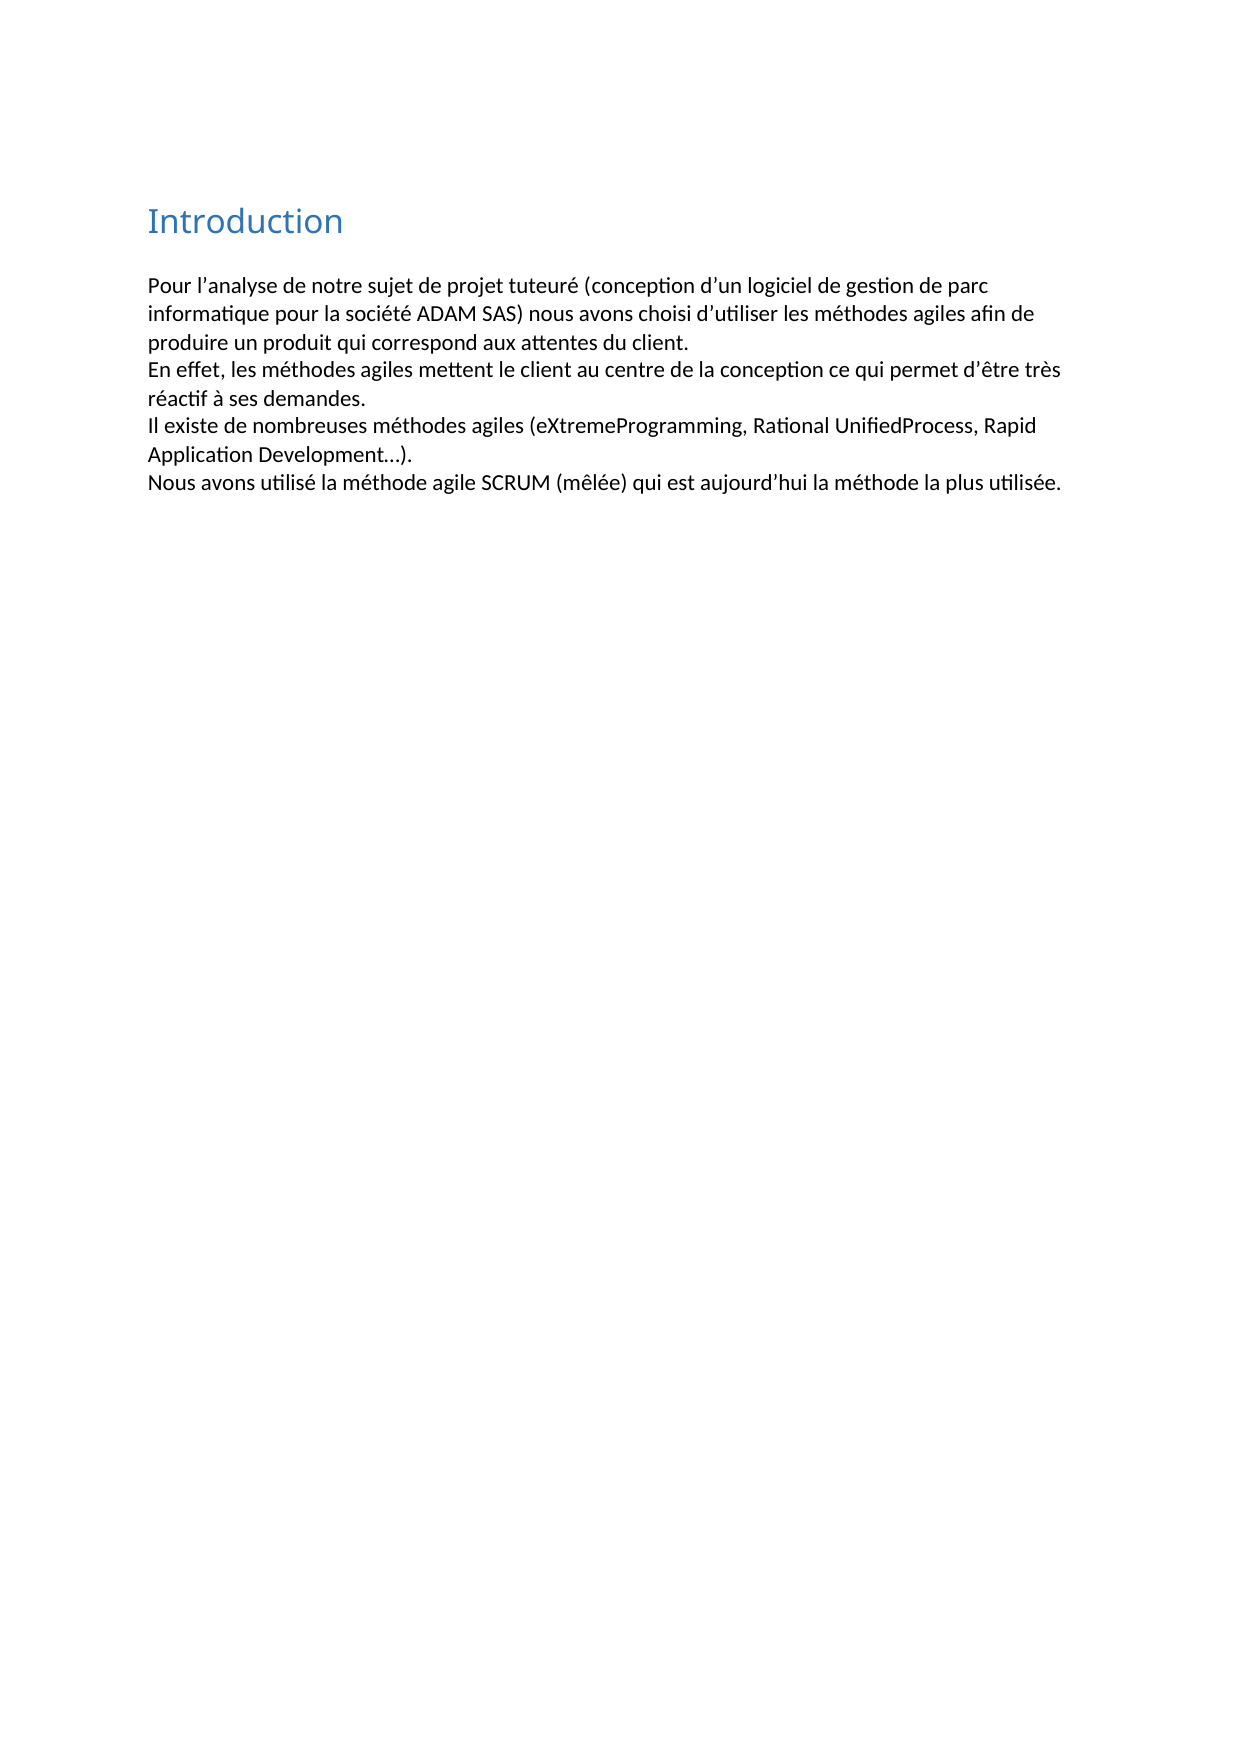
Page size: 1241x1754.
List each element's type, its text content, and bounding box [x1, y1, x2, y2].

text En effet, les méthodes agiles mettent le client au centre de la conception ce qui permet d’être très réactif à ses demandes. [148, 356, 1093, 412]
text Pour l’analyse de notre sujet de projet tuteuré (conception d’un logiciel de gestion de parc informatique pour la société ADAM SAS) nous avons choisi d’utiliser les méthodes agiles afin de produire un produit qui correspond aux attentes du client. [148, 272, 1093, 356]
text Il existe de nombreuses méthodes agiles (eXtremeProgramming, Rational UnifiedProcess, Rapid Application Development…). [148, 412, 1093, 468]
subtitle Introduction [148, 198, 1093, 243]
text Nous avons utilisé la méthode agile SCRUM (mêlée) qui est aujourd’hui la méthode la plus utilisée. [148, 468, 1093, 496]
